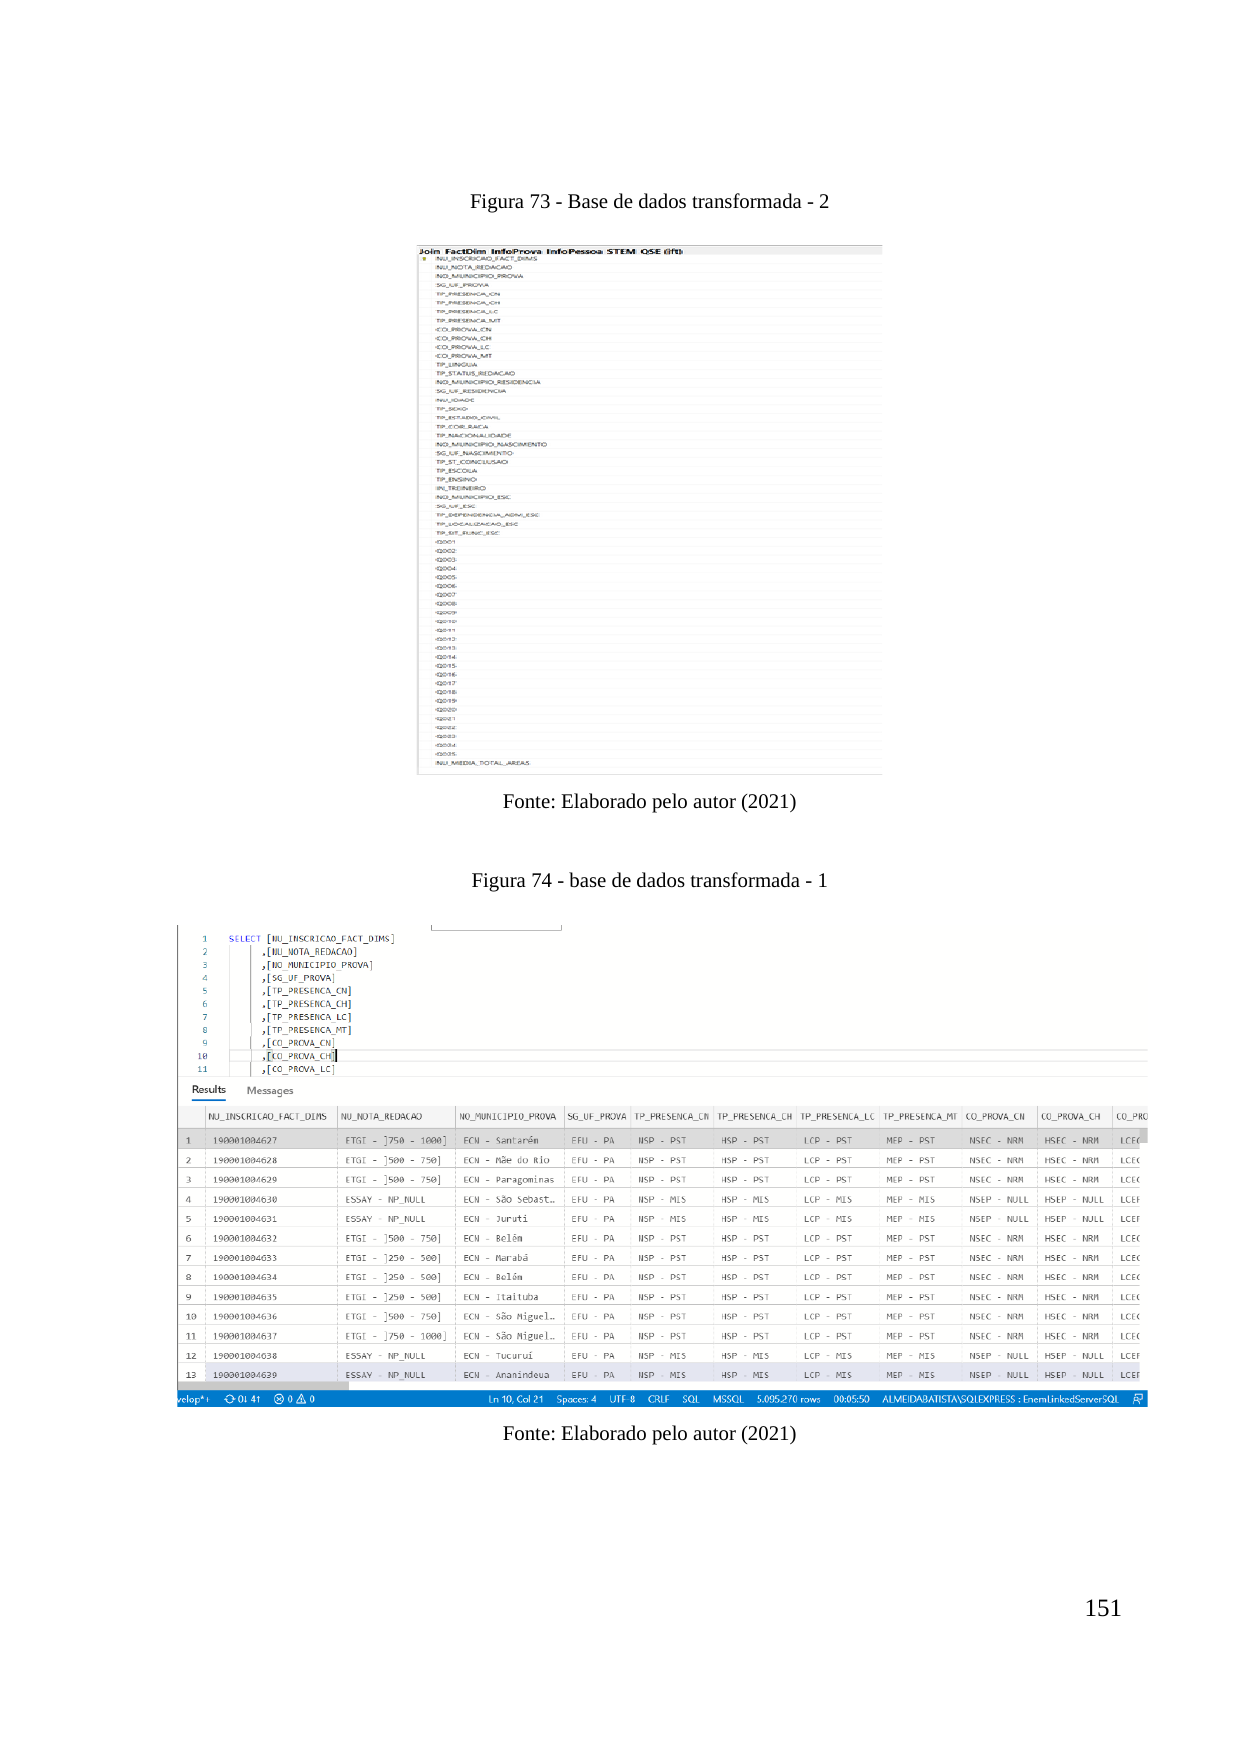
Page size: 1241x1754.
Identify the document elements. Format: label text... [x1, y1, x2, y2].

picture [177, 925, 1148, 1407]
text Figura 73 - Base de dados transformada - 2 [177, 189, 1122, 213]
picture [416, 245, 883, 775]
text Fonte: Elaborado pelo autor (2021) [177, 1421, 1122, 1445]
text Fonte: Elaborado pelo autor (2021) [177, 789, 1122, 813]
text Figura 74 - base de dados transformada - 1 [177, 868, 1122, 892]
